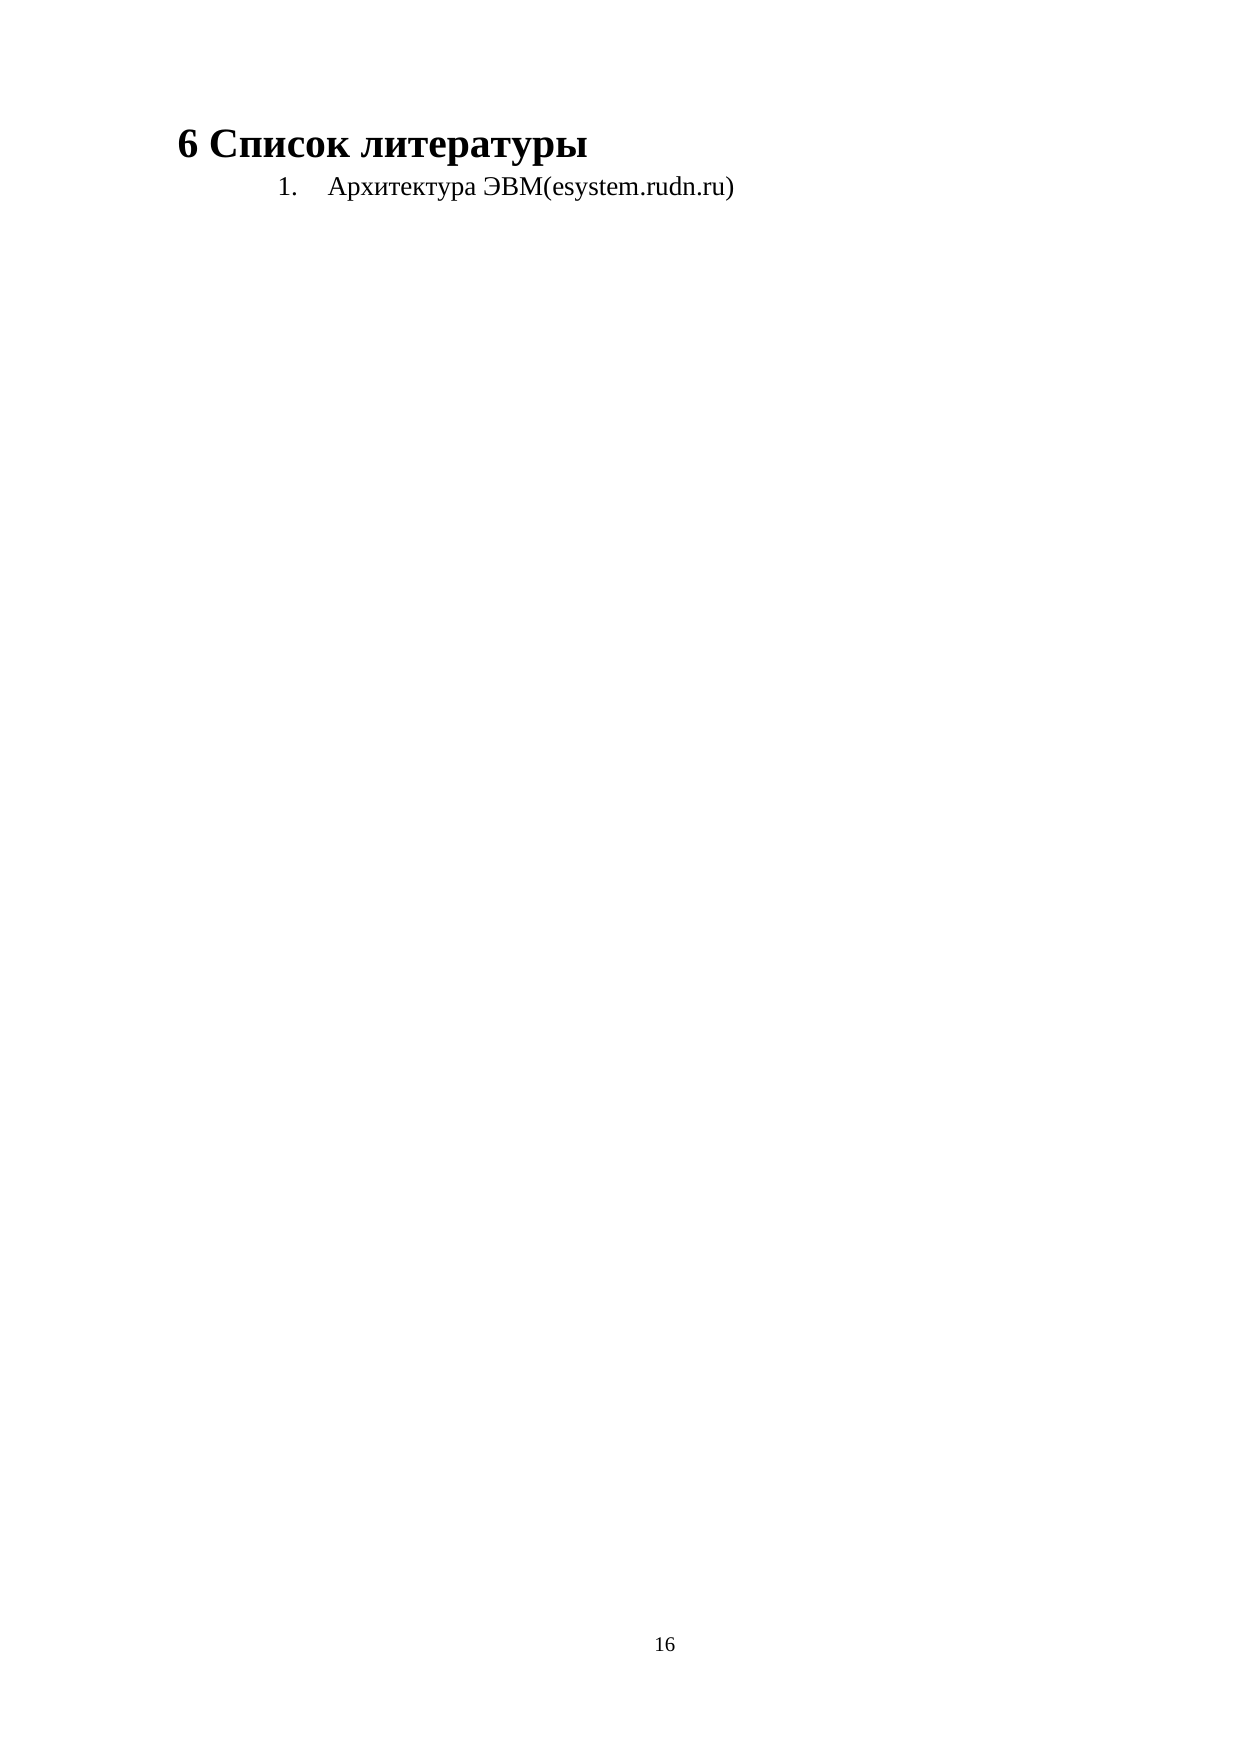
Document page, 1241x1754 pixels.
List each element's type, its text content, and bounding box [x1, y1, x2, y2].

list Архитектура ЭВМ(esystem.rudn.ru) [277, 170, 1152, 201]
list 6 Список литературы [177, 118, 1152, 166]
